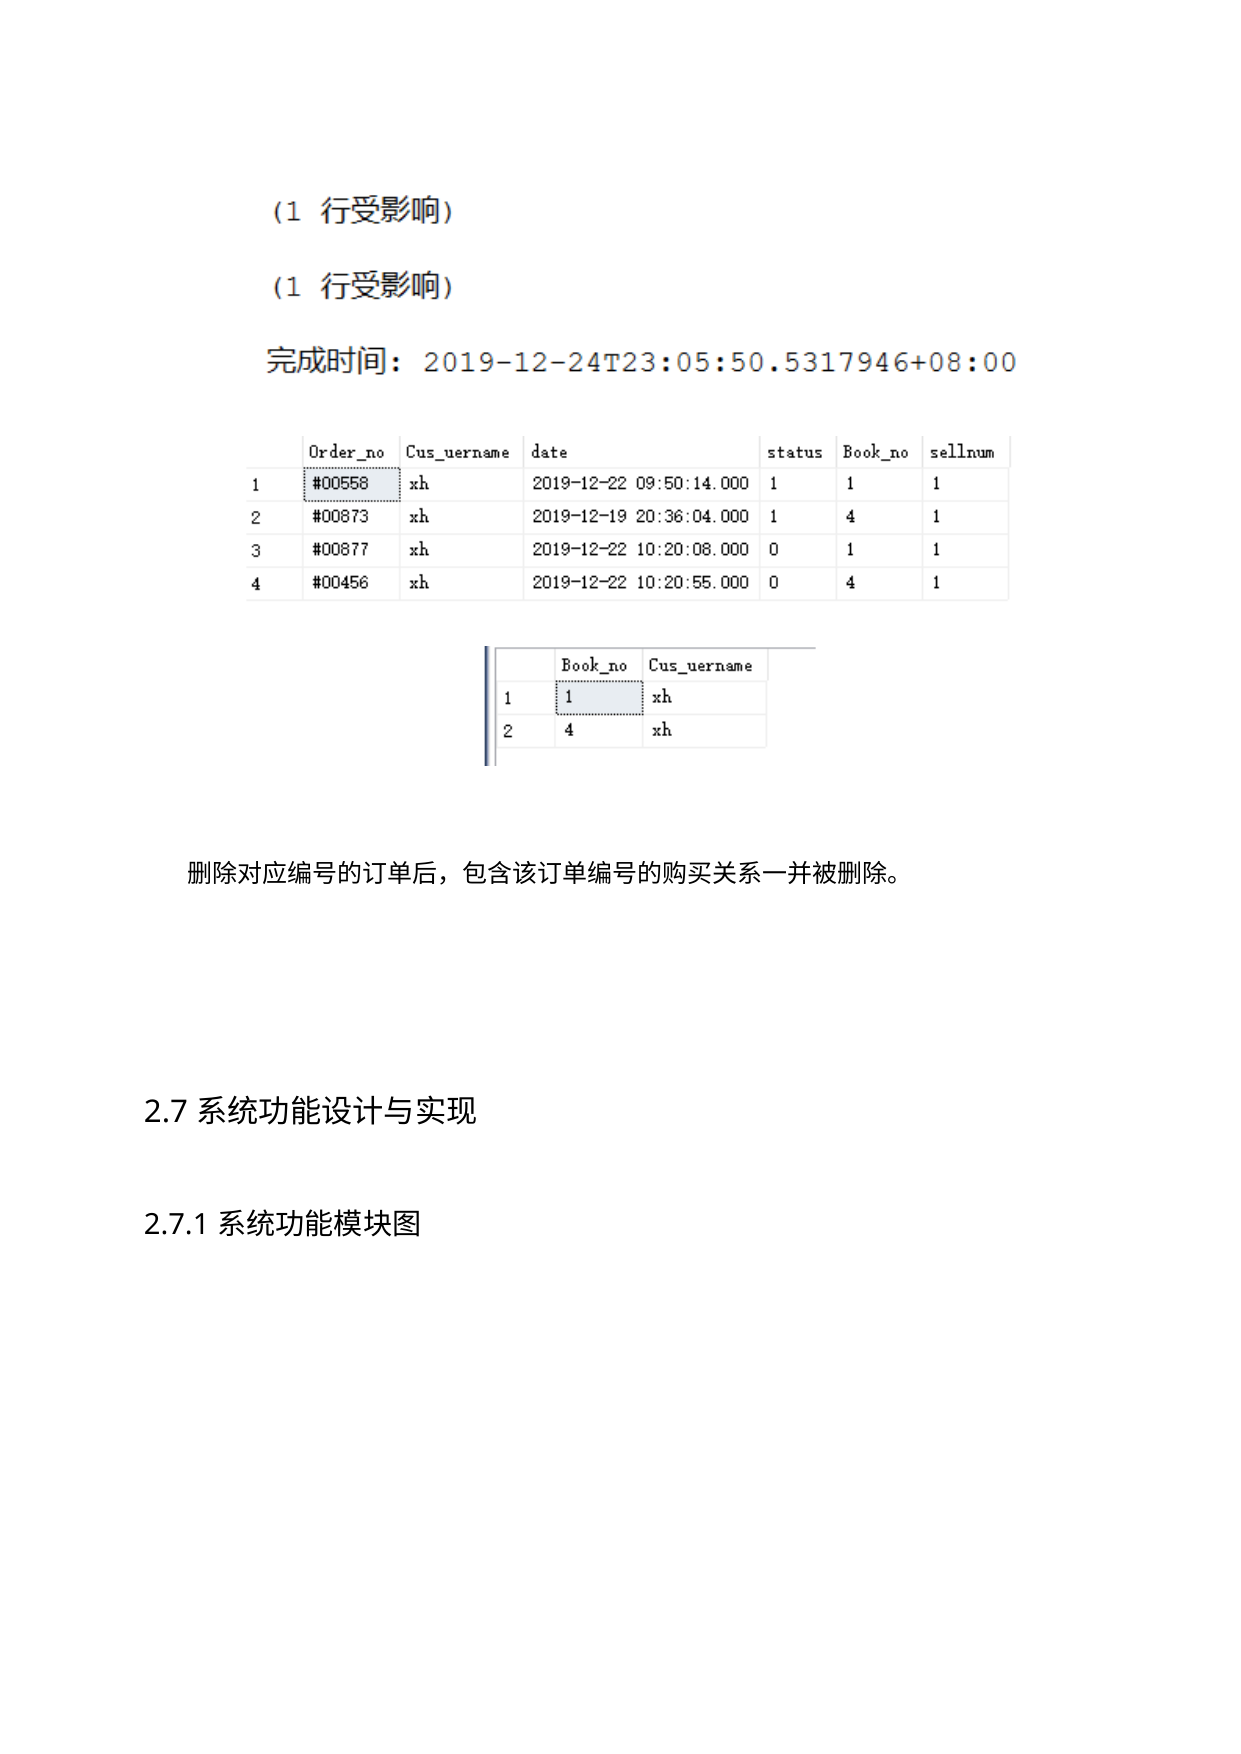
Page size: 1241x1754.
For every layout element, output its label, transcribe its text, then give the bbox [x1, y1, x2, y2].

text 2.7 系统功能设计与实现 [144, 1077, 1106, 1142]
picture [484, 646, 816, 766]
text 删除对应编号的订单后，包含该订单编号的购买关系一并被删除。 [144, 839, 1106, 904]
text 2.7.1 系统功能模块图 [144, 1189, 1106, 1254]
picture [229, 162, 1072, 392]
picture [246, 436, 1054, 617]
